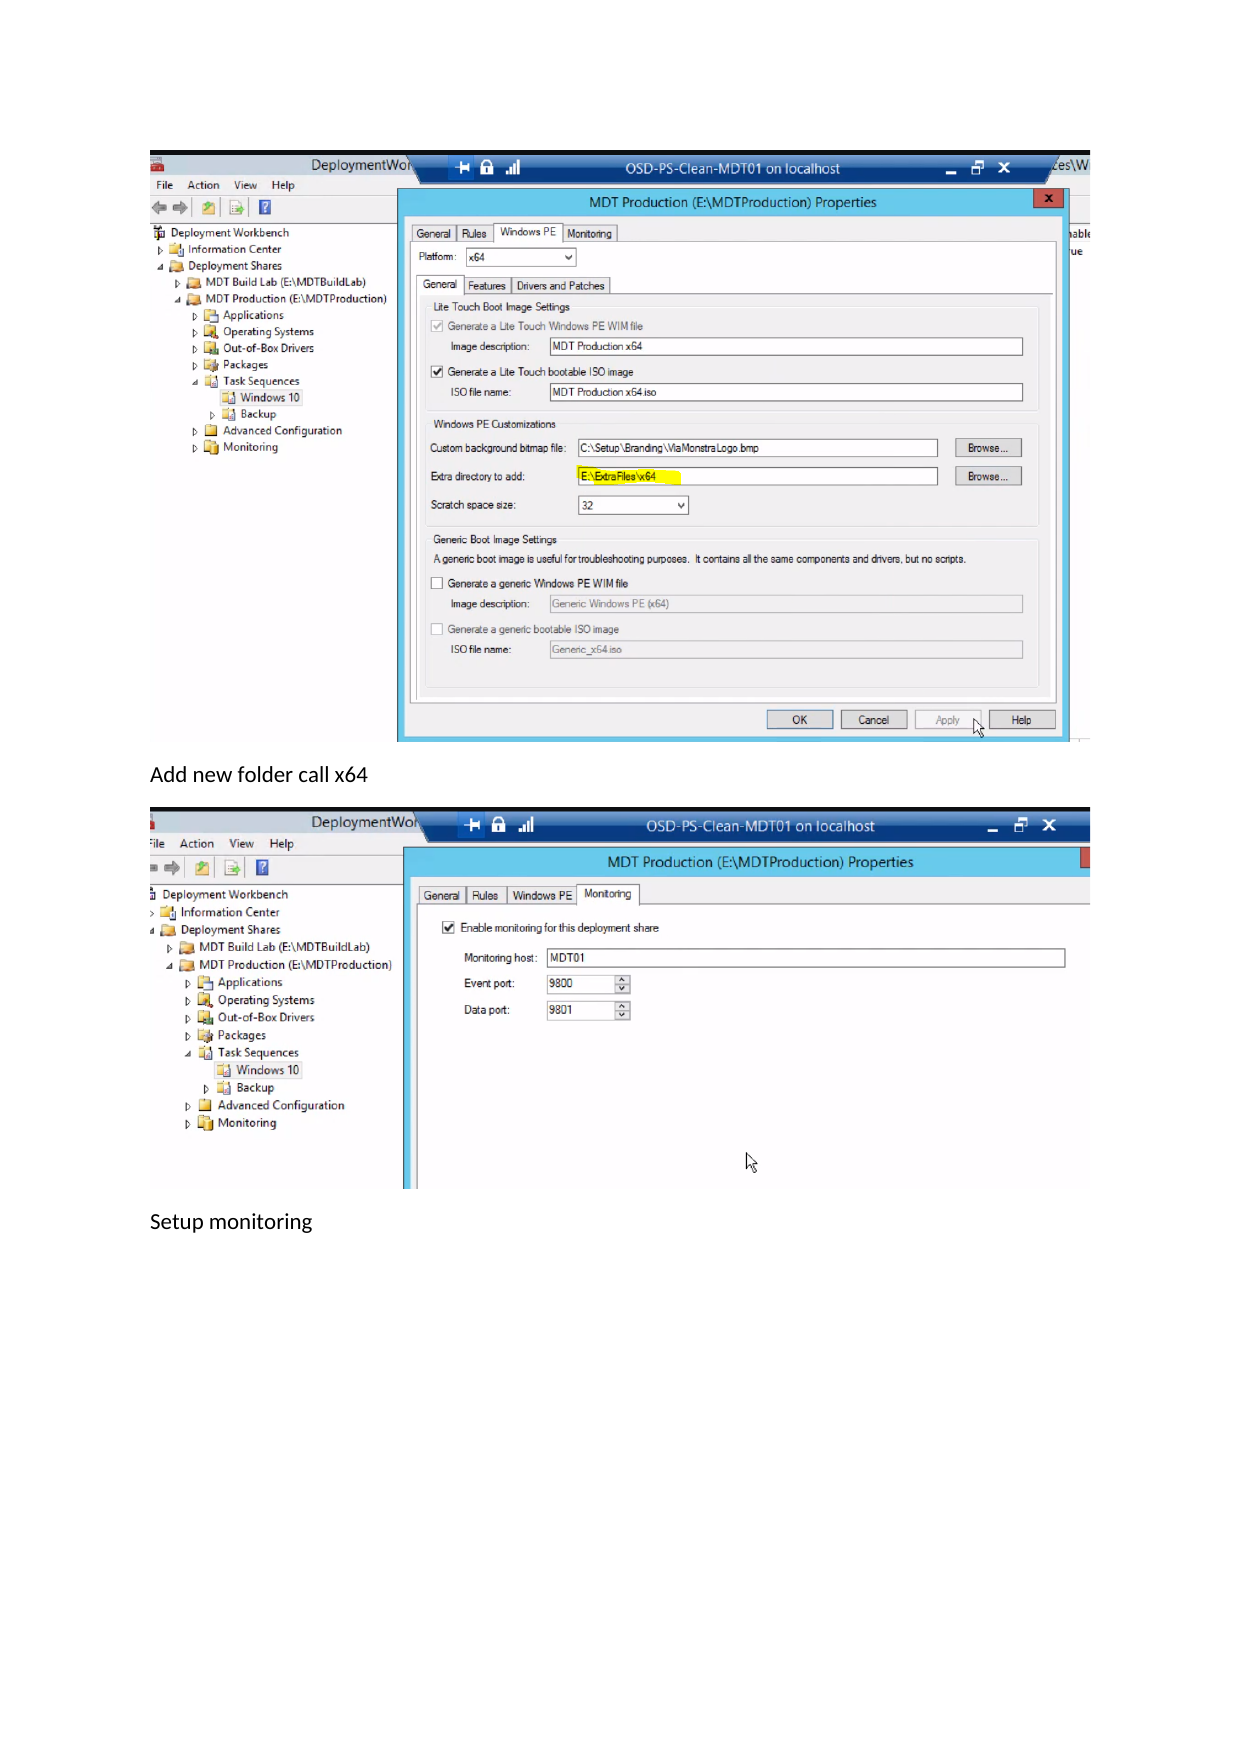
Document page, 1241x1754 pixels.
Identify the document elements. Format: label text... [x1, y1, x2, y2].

text Setup monitoring [150, 1207, 1090, 1235]
text Add new folder call x64 [150, 761, 1090, 789]
picture [150, 150, 1091, 742]
picture [150, 807, 1091, 1189]
